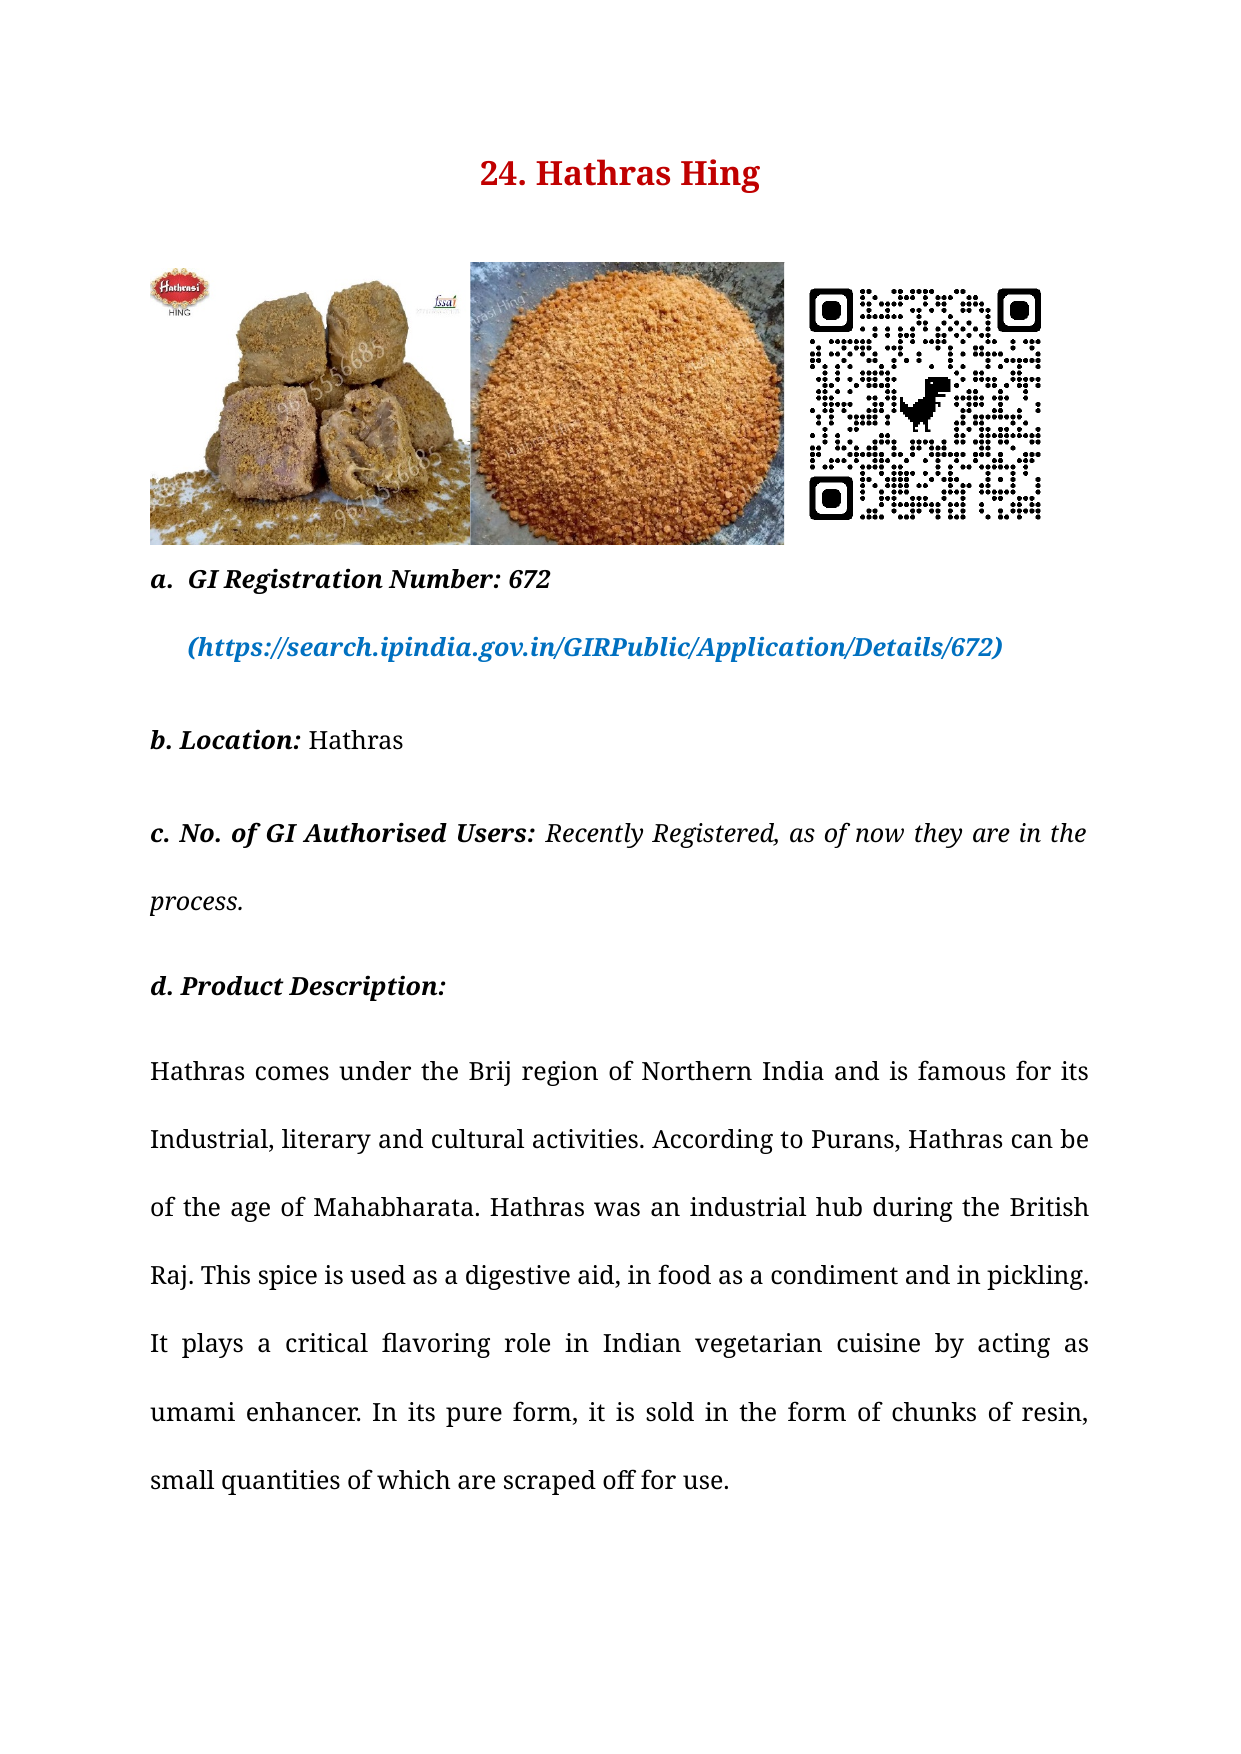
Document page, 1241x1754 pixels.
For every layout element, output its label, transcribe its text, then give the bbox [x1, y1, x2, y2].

text 24. Hathras Hing [150, 150, 1090, 195]
text d. Product Description: [150, 969, 1090, 1003]
list (https://search.ipindia.gov.in/GIRPublic/Application/Details/672) [187, 629, 1090, 664]
picture [150, 262, 1066, 545]
list GI Registration Number: 672 [150, 561, 1090, 596]
text b. Location: Hathras [150, 723, 1090, 757]
text Hathras comes under the Brij region of Northern India and is famous for its Industrial, literary and cultural activities. According to Purans, Hathras can be of the age of Mahabharata. Hathras was an industrial hub during the British Raj. This spice is used as a digestive aid, in food as a condiment and in pickling. It plays a critical flavoring role in Indian vegetarian cuisine by acting as umami enhancer. In its pure form, it is sold in the form of chunks of resin, small quantities of which are scraped off for use. [150, 1053, 1090, 1496]
text c. No. of GI Authorised Users: Recently Registered, as of now they are in the process. [150, 816, 1090, 918]
